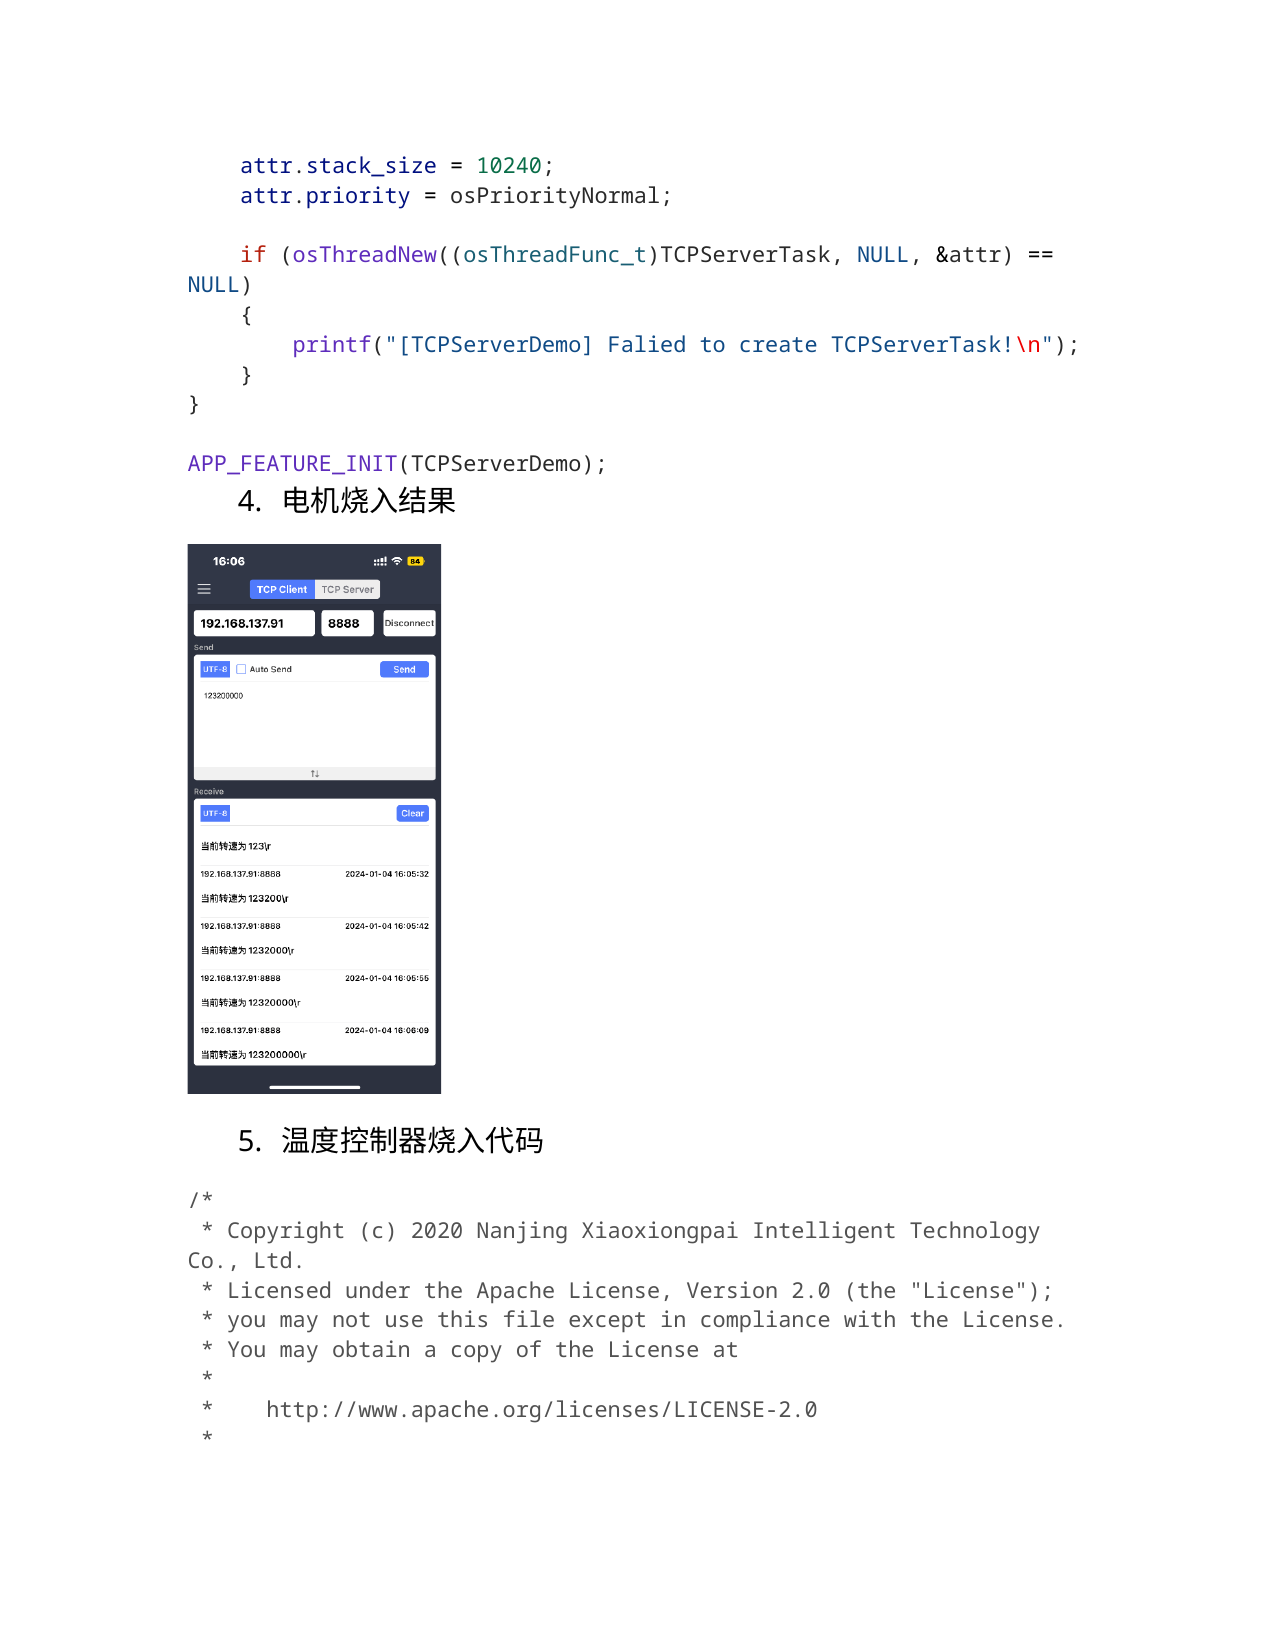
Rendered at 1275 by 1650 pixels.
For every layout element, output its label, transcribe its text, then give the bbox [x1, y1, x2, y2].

text if (osThreadNew((osThreadFunc_t)TCPServerTask, NULL, &attr) == NULL) [187, 239, 1087, 299]
text * Copyright (c) 2020 Nanjing Xiaoxiongpai Intelligent Technology Co., Ltd. [187, 1215, 1087, 1274]
text * http://www.apache.org/licenses/LICENSE-2.0 [187, 1394, 1087, 1423]
text 电机烧入结果 [238, 478, 1087, 519]
text attr.stack_size = 10240; [187, 150, 1087, 180]
text * Licensed under the Apache License, Version 2.0 (the "License"); [187, 1274, 1087, 1304]
picture [187, 544, 442, 1094]
text printf("[TCPServerDemo] Falied to create TCPServerTask!\n"); [187, 329, 1087, 358]
text /* [187, 1185, 1087, 1215]
text } [187, 358, 1087, 388]
text * [187, 1364, 1087, 1394]
text * you may not use this file except in compliance with the License. [187, 1304, 1087, 1334]
text } [187, 388, 1087, 418]
text { [187, 299, 1087, 329]
text APP_FEATURE_INIT(TCPServerDemo); [187, 448, 1087, 478]
text * [187, 1423, 1087, 1453]
text attr.priority = osPriorityNormal; [187, 180, 1087, 209]
text * You may obtain a copy of the License at [187, 1334, 1087, 1364]
text 温度控制器烧入代码 [238, 1118, 1087, 1160]
